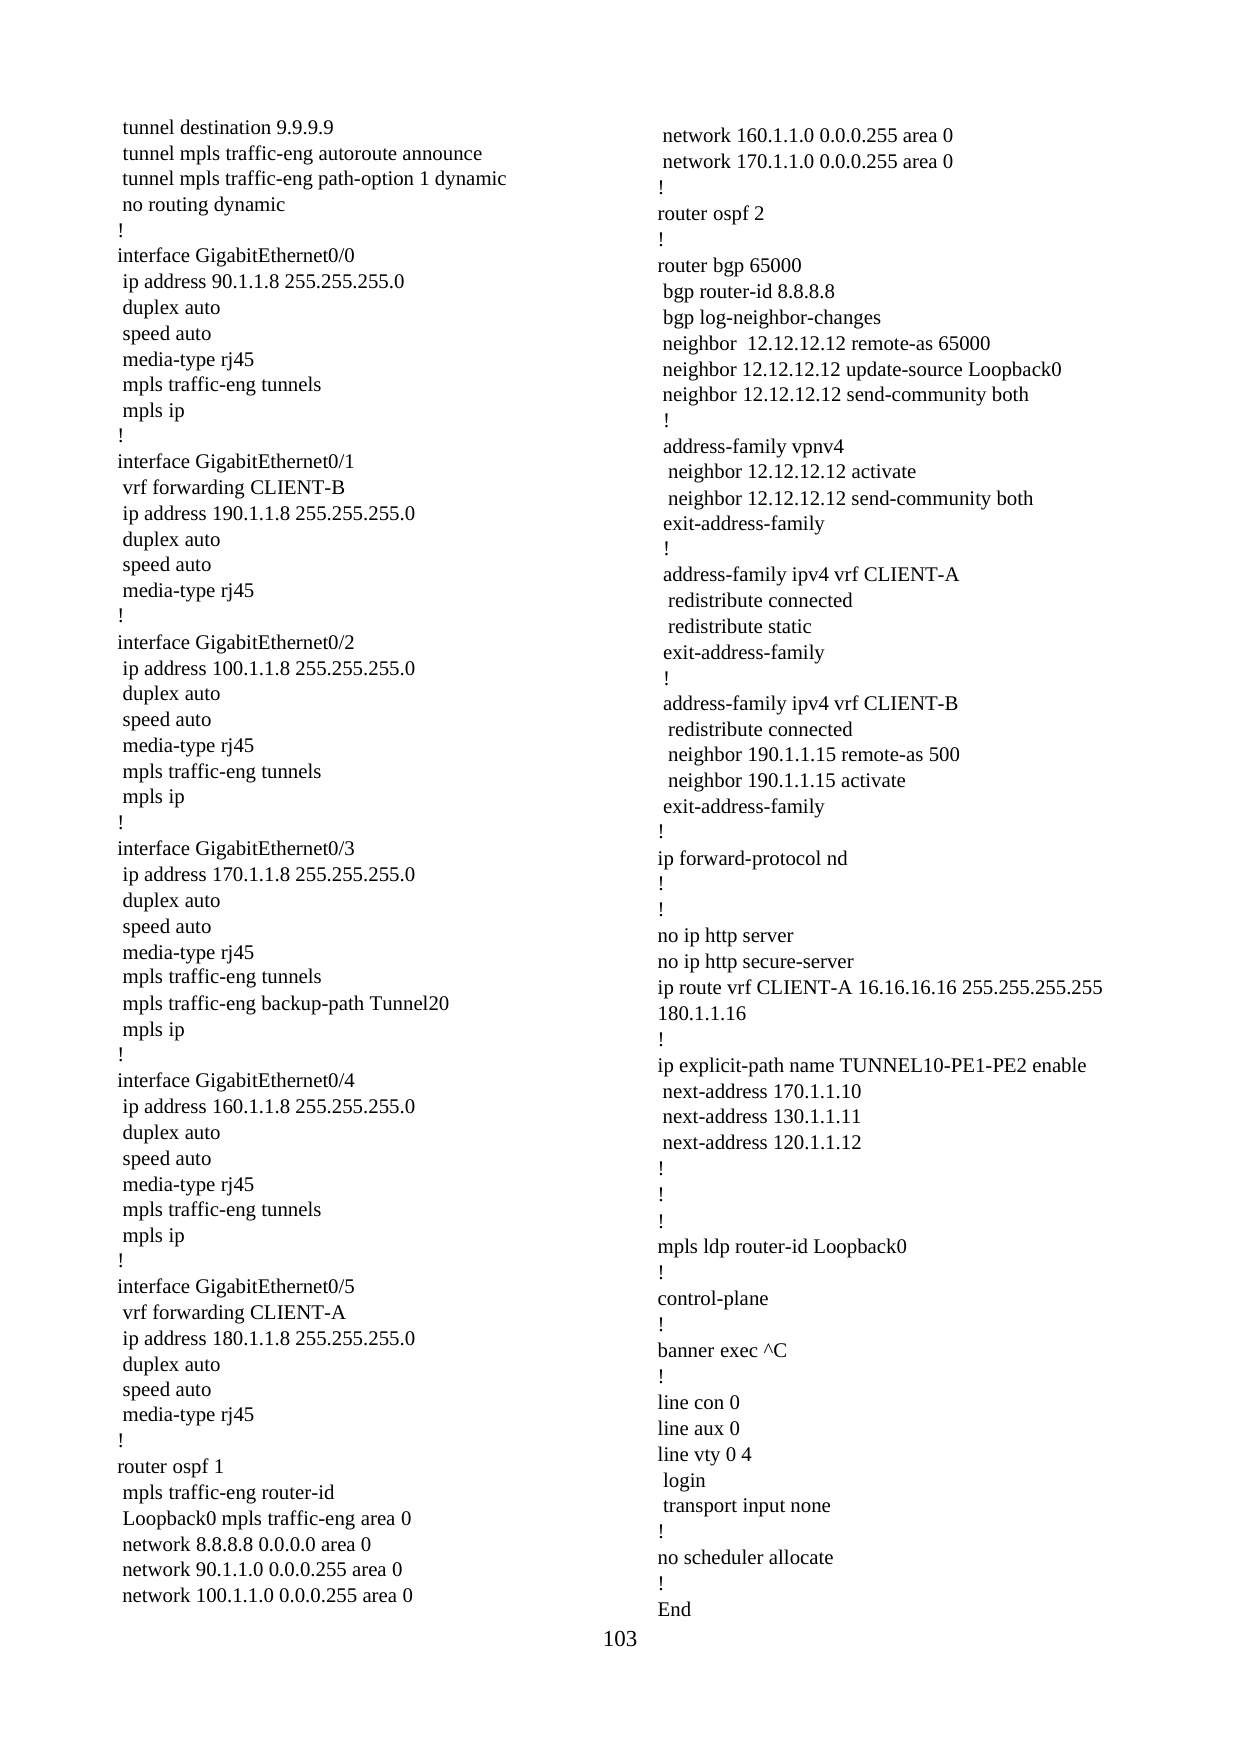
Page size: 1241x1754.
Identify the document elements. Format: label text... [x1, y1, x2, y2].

text ip address 170.1.1.8 255.255.255.0 [122, 862, 511, 886]
text transport input none [663, 1494, 1173, 1517]
text network 90.1.1.0 0.0.0.255 area 0 [122, 1557, 511, 1581]
text router ospf 2 [657, 201, 1173, 225]
text no ip http secure-server [657, 949, 1173, 973]
text network 8.8.8.8 0.0.0.0 area 0 [122, 1532, 511, 1556]
text ! [657, 1182, 1173, 1206]
text ! [117, 1248, 511, 1272]
text ! [663, 408, 1173, 432]
text ! [117, 218, 511, 242]
text ip address 190.1.1.8 255.255.255.0 [122, 501, 511, 525]
text control-plane [657, 1286, 1173, 1310]
text interface GigabitEthernet0/3 [117, 836, 511, 860]
text mpls traffic-eng tunnels mpls ip [122, 372, 323, 422]
text ! [663, 537, 1173, 561]
text neighbor 12.12.12.12 send-community both exit-address-family [663, 485, 1034, 535]
text ! [663, 666, 1173, 690]
text 180.1.1.16 [657, 1001, 1173, 1025]
text no ip http server [657, 923, 1173, 947]
text network 100.1.1.0 0.0.0.255 area 0 [122, 1583, 511, 1607]
text ip address 180.1.1.8 255.255.255.0 [122, 1325, 511, 1349]
text duplex auto speed auto media-type rj45 [122, 1119, 255, 1196]
text mpls traffic-eng tunnels [122, 966, 511, 989]
text banner exec ^C [657, 1338, 1173, 1362]
text tunnel destination 9.9.9.9 [122, 115, 511, 139]
text ! [657, 871, 1173, 895]
text mpls traffic-eng tunnels mpls ip [122, 759, 323, 808]
text no scheduler allocate [657, 1545, 1173, 1569]
text line con 0 [657, 1390, 1173, 1414]
text next-address 130.1.1.11 [662, 1105, 1173, 1128]
text line vty 0 4 login [657, 1442, 754, 1492]
text ! [657, 897, 1173, 921]
text bgp router-id 8.8.8.8 [663, 279, 1173, 303]
text interface GigabitEthernet0/1 vrf forwarding CLIENT-B [117, 449, 357, 499]
text address-family ipv4 vrf CLIENT-A redistribute connected [663, 562, 962, 612]
text network 160.1.1.0 0.0.0.255 area 0 [662, 123, 1173, 147]
text ! [657, 1208, 1173, 1233]
text ! [657, 1156, 1173, 1180]
text interface GigabitEthernet0/4 [117, 1068, 511, 1092]
text ip explicit-path name TUNNEL10-PE1-PE2 enable next-address 170.1.1.10 [657, 1053, 1088, 1103]
text router bgp 65000 [657, 253, 1173, 277]
text router ospf 1 [117, 1454, 511, 1478]
text ! [657, 819, 1173, 843]
text ! [657, 1312, 1173, 1336]
text ip address 160.1.1.8 255.255.255.0 [122, 1094, 511, 1118]
text neighbor 190.1.1.15 remote-as 500 [668, 742, 1173, 766]
text End [657, 1597, 1173, 1621]
text ! [117, 1042, 511, 1066]
text interface GigabitEthernet0/2 [117, 629, 511, 654]
text duplex auto speed auto media-type rj45 [122, 888, 255, 964]
text bgp log-neighbor-changes [663, 305, 1173, 329]
text duplex auto speed auto media-type rj45 [122, 526, 255, 602]
text ! [657, 1364, 1173, 1388]
text ! [117, 1428, 511, 1452]
text ip address 100.1.1.8 255.255.255.0 [122, 656, 511, 680]
text address-family vpnv4 neighbor 12.12.12.12 activate [663, 433, 918, 483]
text ! [117, 424, 511, 447]
text interface GigabitEthernet0/5 vrf forwarding CLIENT-A [117, 1274, 357, 1324]
text neighbor 12.12.12.12 remote-as 65000 neighbor 12.12.12.12 update-source Loopback0 neighbor 12.12.12.12 send-community both [662, 331, 1064, 406]
text ip forward-protocol nd [657, 846, 1173, 869]
text speed auto media-type rj45 [122, 321, 255, 371]
text address-family ipv4 vrf CLIENT-B redistribute connected [663, 691, 961, 741]
text ! [657, 1027, 1173, 1051]
text ! [117, 810, 511, 834]
text mpls traffic-eng backup-path Tunnel20 mpls ip [122, 991, 451, 1041]
text network 170.1.1.0 0.0.0.255 area 0 [662, 149, 1173, 173]
text ip route vrf CLIENT-A 16.16.16.16 255.255.255.255 [657, 975, 1173, 999]
text ! [117, 604, 511, 627]
text mpls traffic-eng router-id Loopback0 mpls traffic-eng area 0 [122, 1480, 433, 1530]
text duplex auto speed auto media-type rj45 [122, 1351, 255, 1426]
text ip address 90.1.1.8 255.255.255.0 duplex auto [122, 269, 406, 319]
text ! [657, 175, 1173, 199]
text ! [657, 1260, 1173, 1284]
text ! [657, 1571, 1173, 1595]
text tunnel mpls traffic-eng autoroute announce tunnel mpls traffic-eng path-option 1 dynamic no routing dynamic [122, 141, 508, 216]
text interface GigabitEthernet0/0 [117, 243, 511, 267]
text neighbor 190.1.1.15 activate exit-address-family [663, 768, 907, 818]
text duplex auto speed auto media-type rj45 [122, 681, 255, 757]
text redistribute static exit-address-family [663, 614, 826, 664]
text ! [657, 1519, 1173, 1543]
text next-address 120.1.1.12 [662, 1130, 1173, 1154]
text mpls traffic-eng tunnels mpls ip [122, 1197, 323, 1247]
text mpls ldp router-id Loopback0 [657, 1234, 1173, 1258]
text ! [657, 227, 1173, 251]
text line aux 0 [657, 1416, 1173, 1440]
